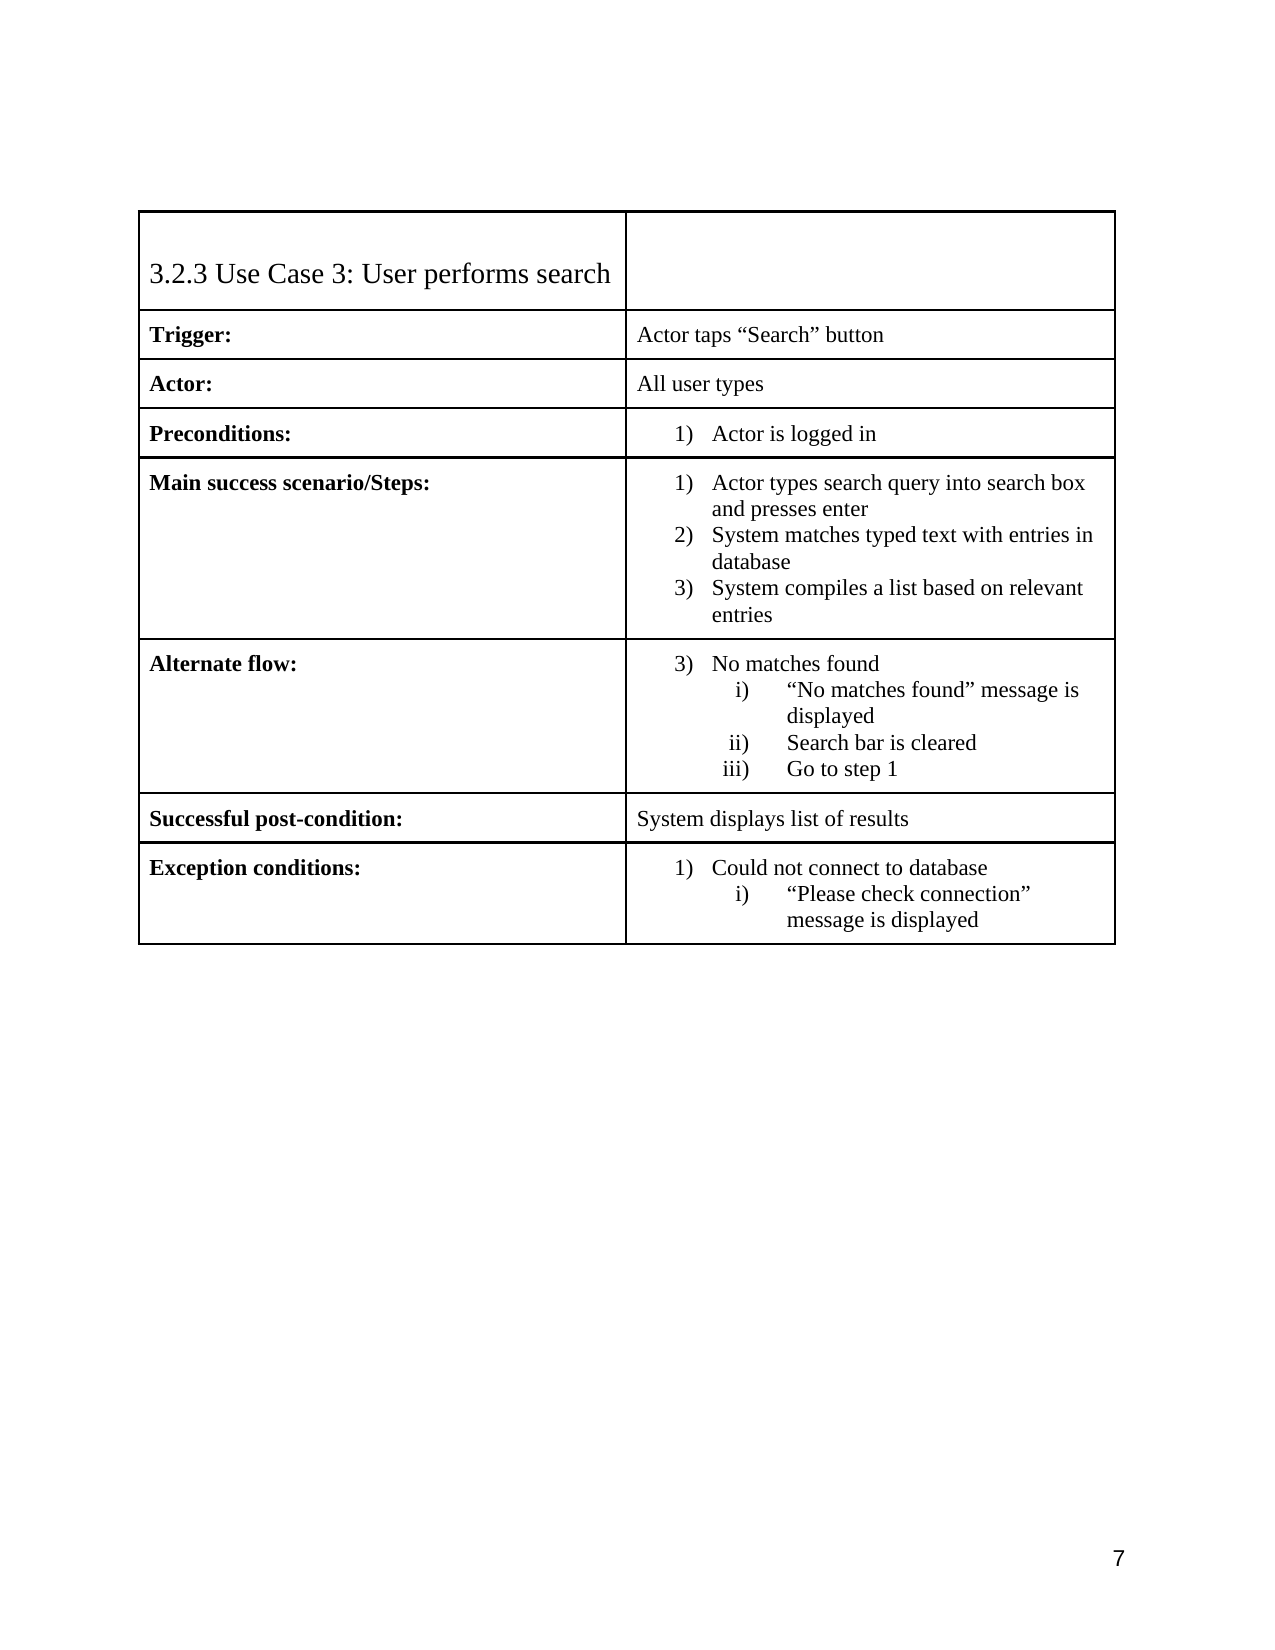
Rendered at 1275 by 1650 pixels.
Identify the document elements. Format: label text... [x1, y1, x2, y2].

table_cell Could not connect to database “Please check connection” message is displayed [627, 844, 1114, 943]
table_cell System displays list of results [627, 794, 1114, 841]
table_cell Exception conditions: [140, 844, 625, 943]
table_cell Actor is logged in [627, 409, 1114, 456]
table_cell No matches found “No matches found” message is displayed Search bar is cleared Go to step 1 [627, 640, 1114, 792]
table_cell Actor: [140, 360, 625, 407]
table_cell Main success scenario/Steps: [140, 459, 625, 637]
table_cell Trigger: [140, 311, 625, 358]
table_cell All user types [627, 360, 1114, 407]
table_cell Actor types search query into search box and presses enter System matches typed text with entries in database System compiles a list based on relevant entries [627, 459, 1114, 637]
table_header [627, 213, 1114, 308]
table_header 3.2.3 Use Case 3: User performs search [140, 213, 625, 308]
table_cell Successful post-condition: [140, 794, 625, 841]
table_cell Alternate flow: [140, 640, 625, 792]
table_cell Actor taps “Search” button [627, 311, 1114, 358]
table_cell Preconditions: [140, 409, 625, 456]
